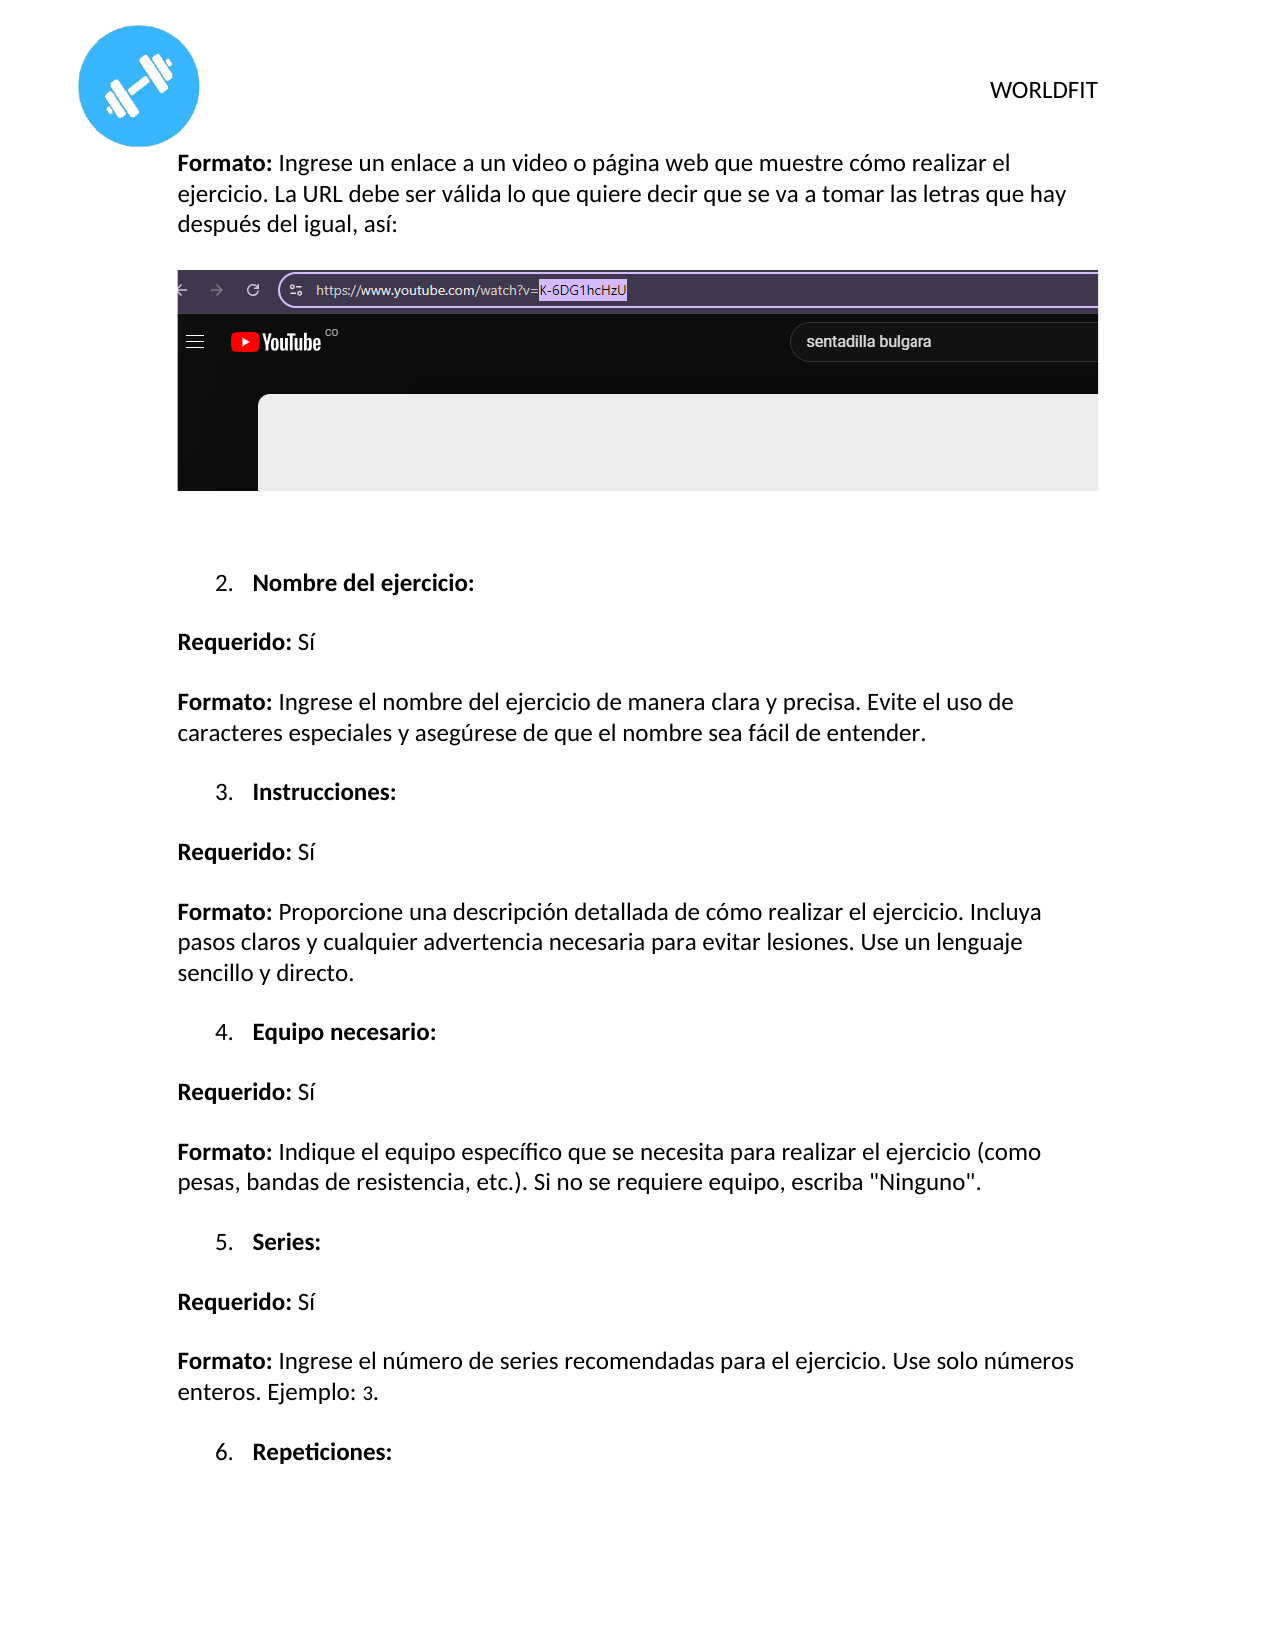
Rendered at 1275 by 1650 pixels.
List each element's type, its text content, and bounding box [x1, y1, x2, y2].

text Requerido: Sí [177, 626, 1098, 657]
picture [177, 270, 1099, 491]
list Series: [215, 1226, 1098, 1257]
text Formato: Ingrese el nombre del ejercicio de manera clara y precisa. Evite el uso de caracteres especiales y asegúrese de que el nombre sea fácil de entender. [177, 686, 1098, 747]
list Instrucciones: [215, 776, 1098, 807]
list Repeticiones: [215, 1436, 1098, 1466]
list Nombre del ejercicio: [215, 567, 1098, 597]
list Equipo necesario: [215, 1016, 1098, 1047]
text Requerido: Sí [177, 1286, 1098, 1316]
text Formato: Ingrese un enlace a un video o página web que muestre cómo realizar el ejercicio. La URL debe ser válida lo que quiere decir que se va a tomar las letras que hay después del igual, así: [177, 148, 1098, 239]
text Formato: Indique el equipo específico que se necesita para realizar el ejercicio (como pesas, bandas de resistencia, etc.). Si no se requiere equipo, escriba "Ninguno". [177, 1136, 1098, 1197]
text Requerido: Sí [177, 1076, 1098, 1107]
picture [77, 25, 200, 147]
text Formato: Proporcione una descripción detallada de cómo realizar el ejercicio. Incluya pasos claros y cualquier advertencia necesaria para evitar lesiones. Use un lenguaje sencillo y directo. [177, 896, 1098, 987]
text Formato: Ingrese el número de series recomendadas para el ejercicio. Use solo números enteros. Ejemplo: 3. [177, 1345, 1098, 1406]
text Requerido: Sí [177, 836, 1098, 867]
